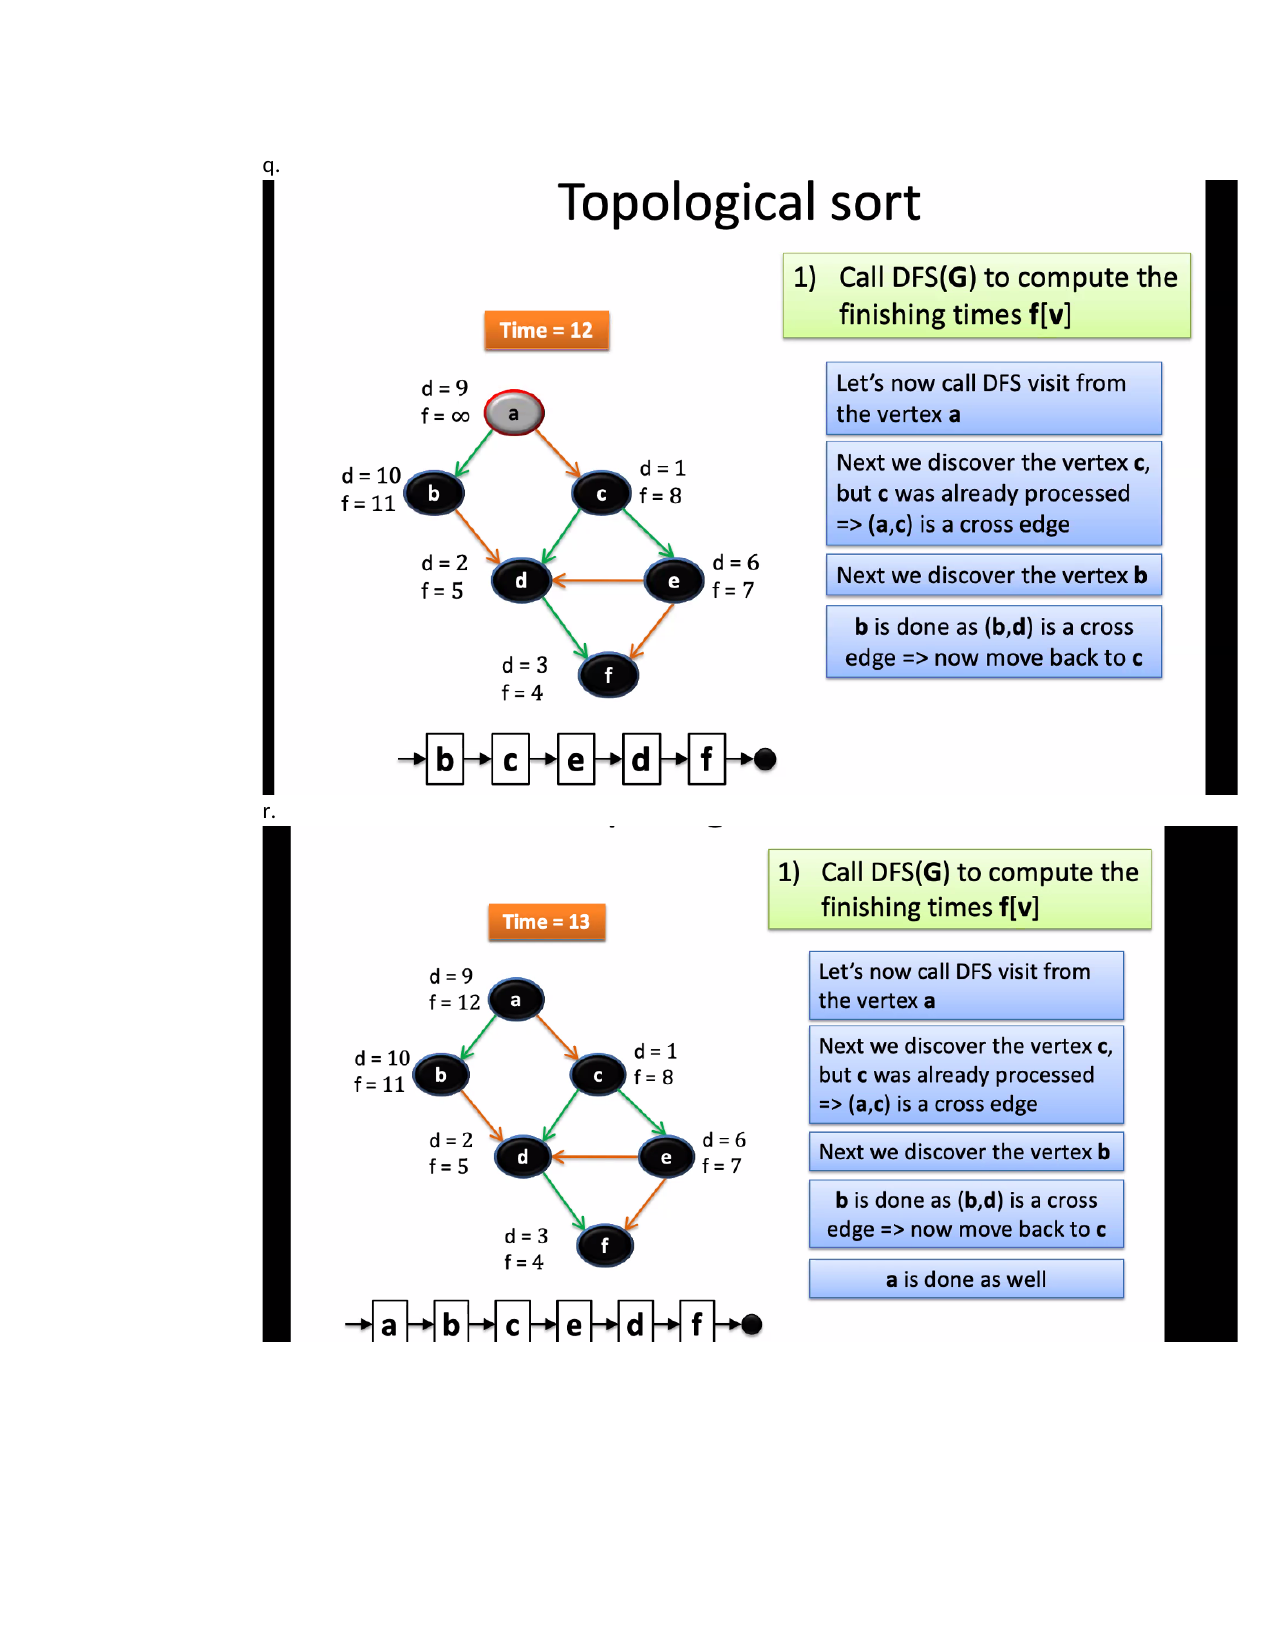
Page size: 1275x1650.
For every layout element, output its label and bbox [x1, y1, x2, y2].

picture [262, 826, 1238, 1342]
picture [262, 180, 1238, 795]
